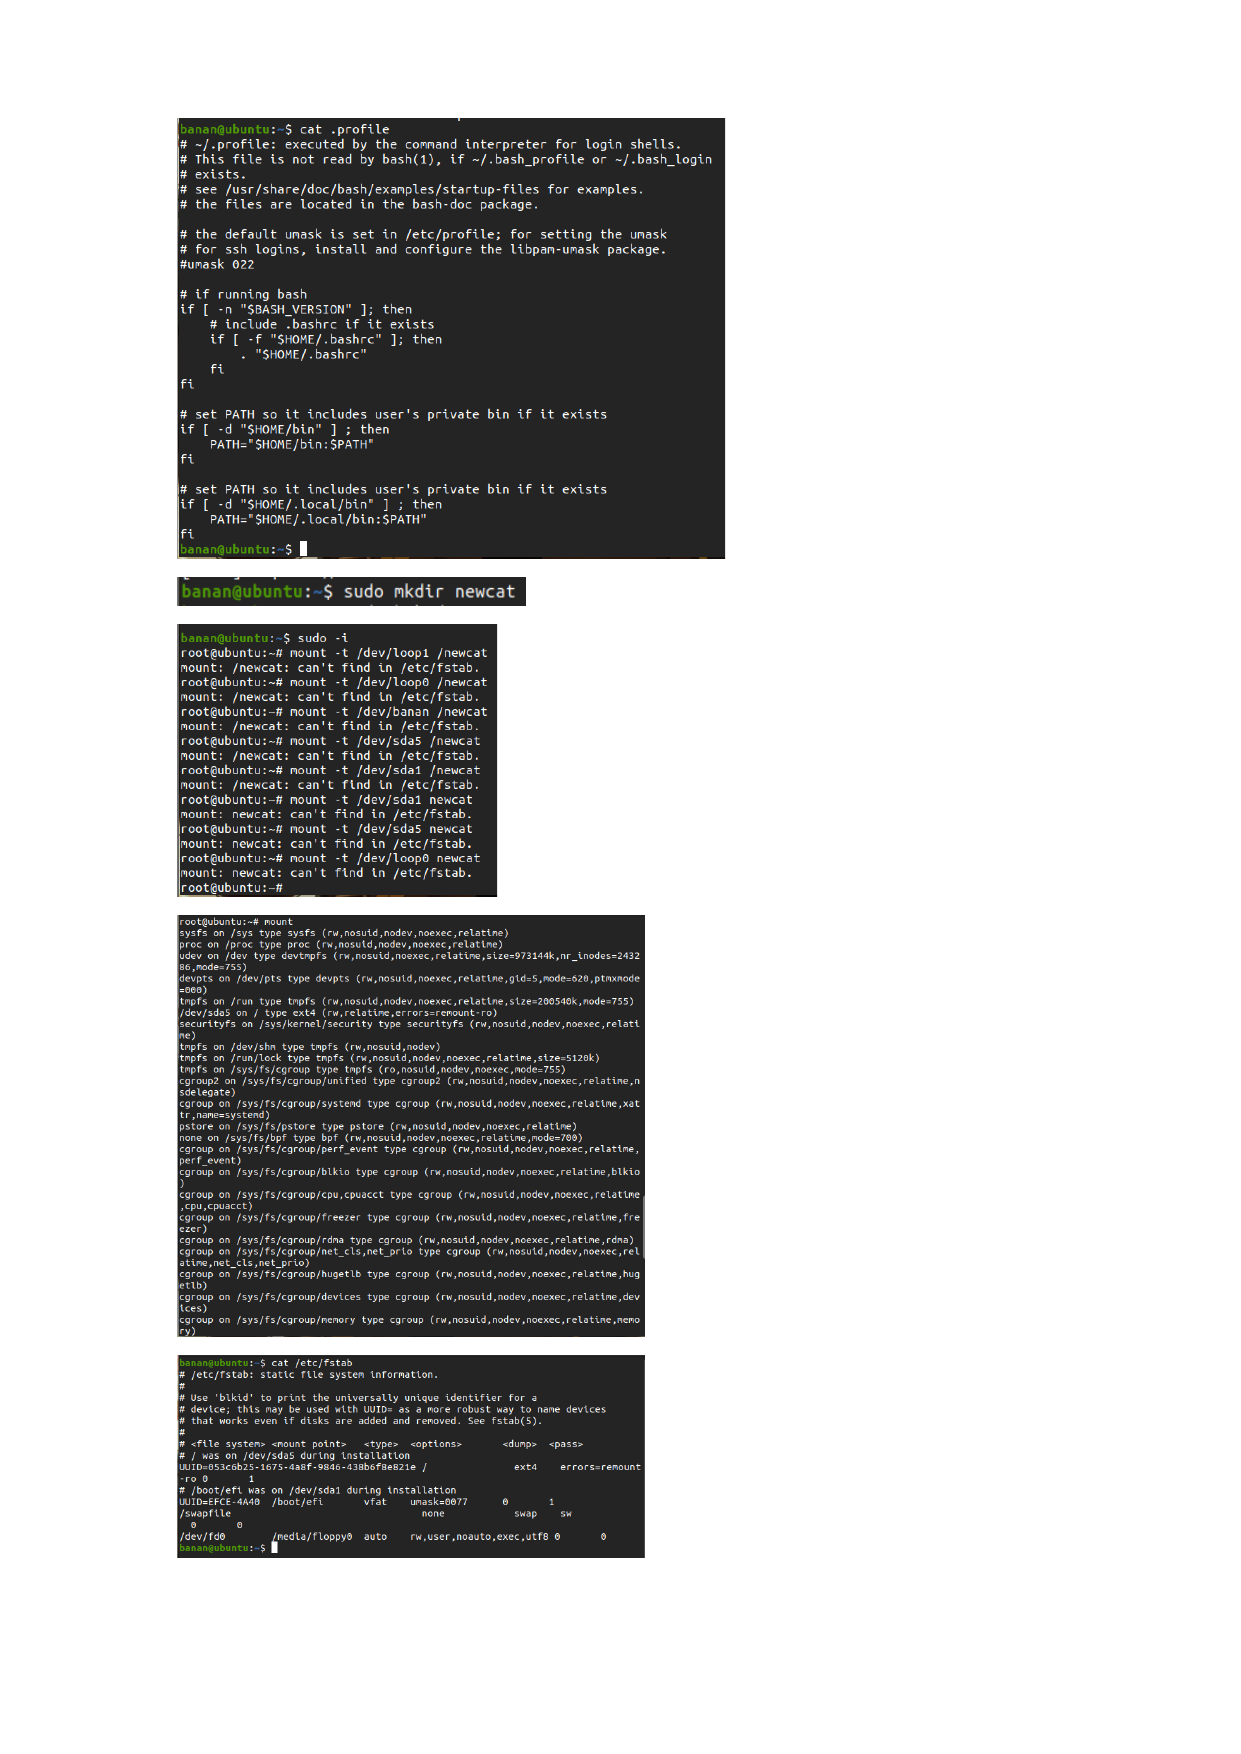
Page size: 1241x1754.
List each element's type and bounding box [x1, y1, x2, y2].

picture [177, 577, 526, 606]
picture [177, 624, 498, 897]
picture [177, 1355, 645, 1558]
picture [177, 118, 726, 559]
picture [177, 915, 645, 1337]
